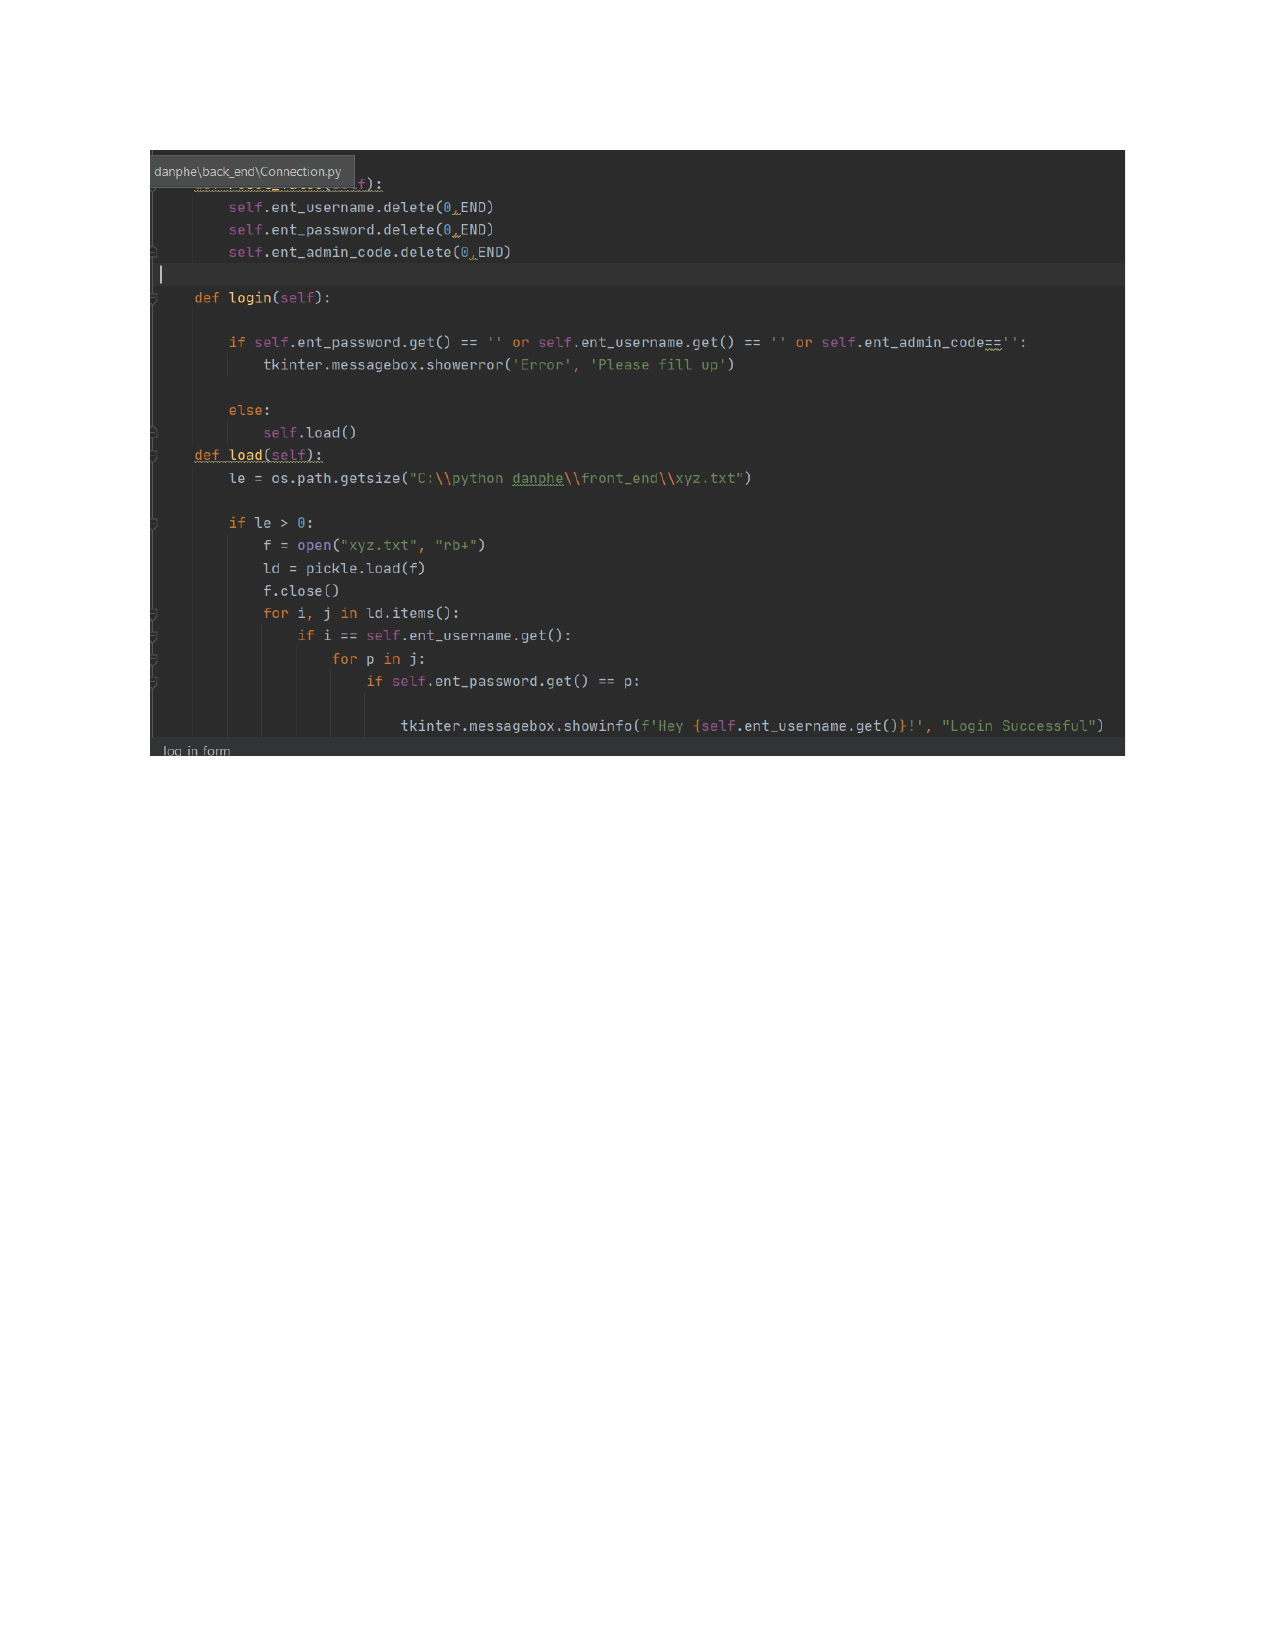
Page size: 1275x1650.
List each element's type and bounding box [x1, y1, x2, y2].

picture [150, 150, 1125, 756]
